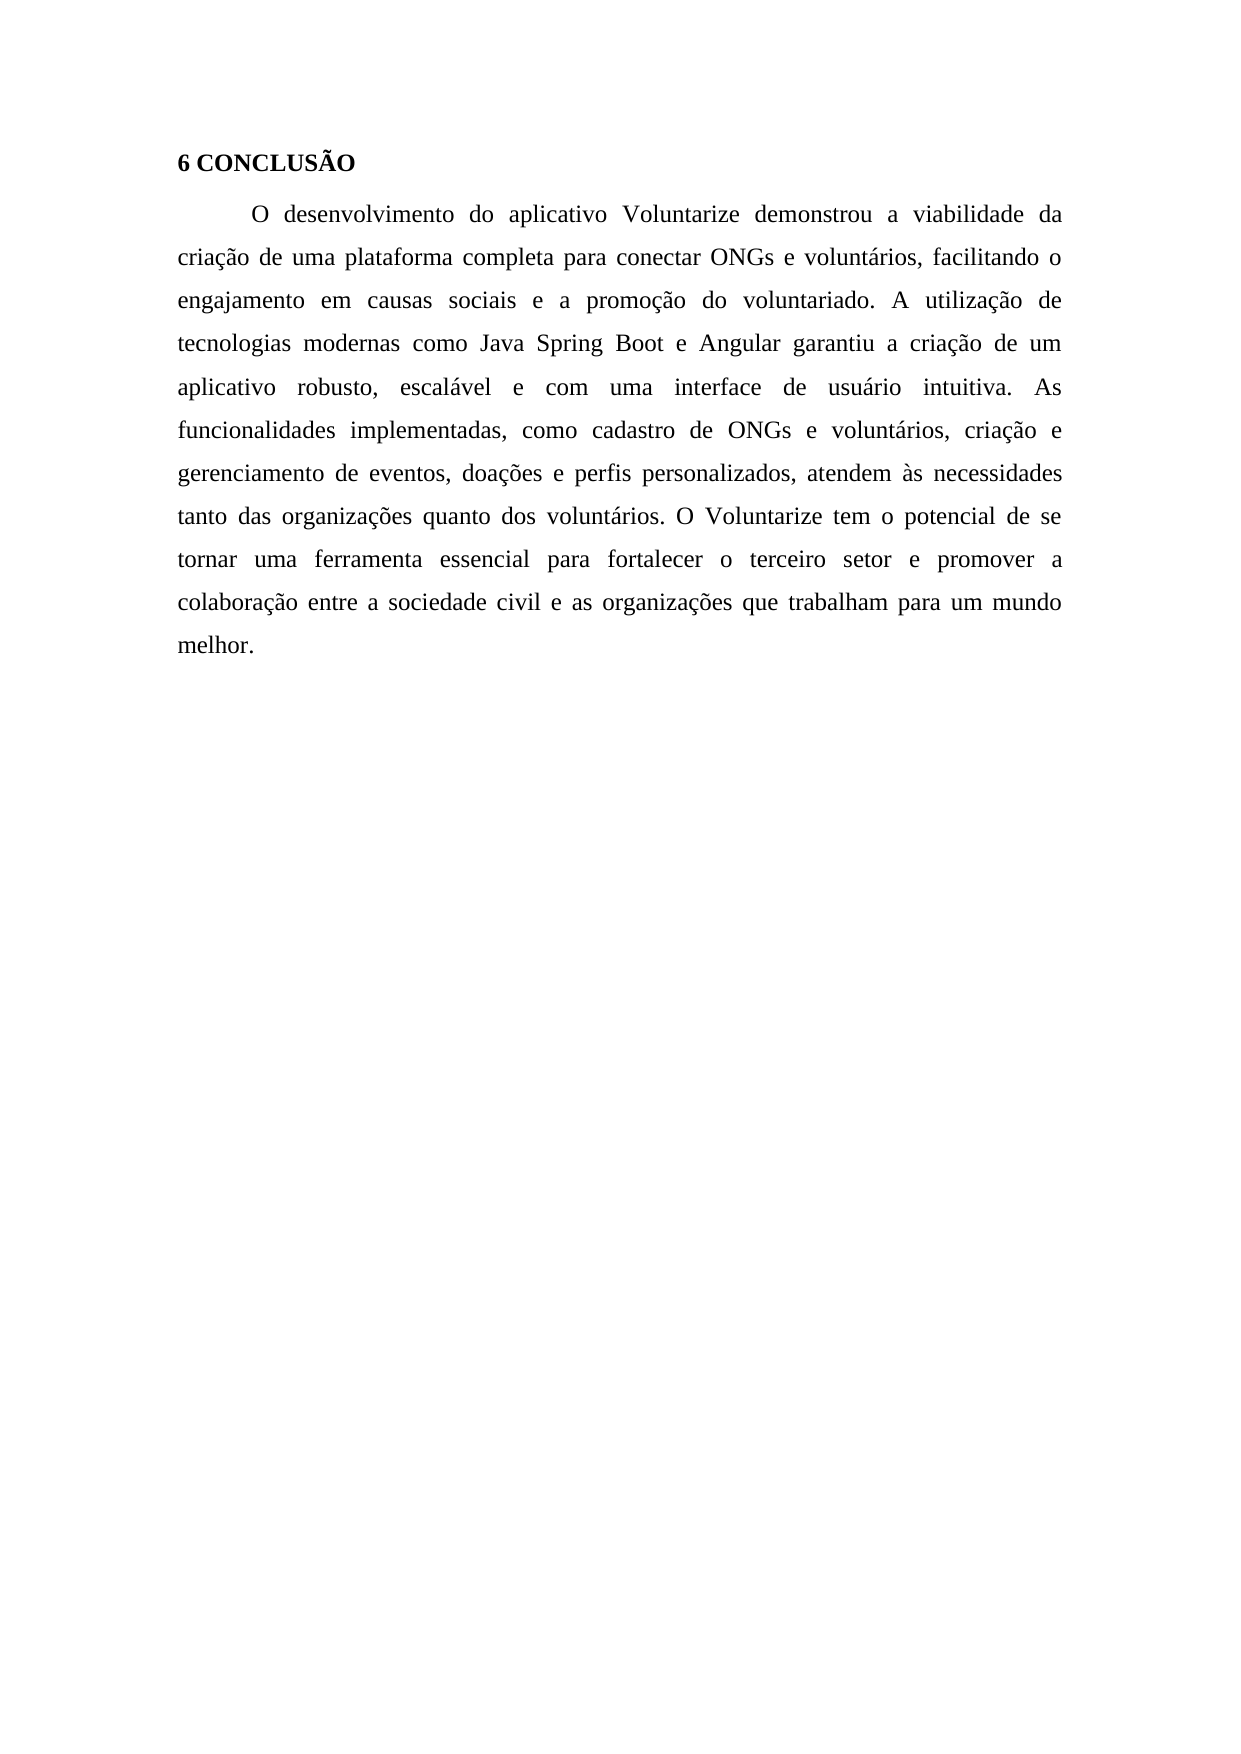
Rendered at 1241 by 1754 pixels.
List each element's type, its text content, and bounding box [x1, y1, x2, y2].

text O desenvolvimento do aplicativo Voluntarize demonstrou a viabilidade da criação de uma plataforma completa para conectar ONGs e voluntários, facilitando o engajamento em causas sociais e a promoção do voluntariado. A utilização de tecnologias modernas como Java Spring Boot e Angular garantiu a criação de um aplicativo robusto, escalável e com uma interface de usuário intuitiva. As funcionalidades implementadas, como cadastro de ONGs e voluntários, criação e gerenciamento de eventos, doações e perfis personalizados, atendem às necessidades tanto das organizações quanto dos voluntários. O Voluntarize tem o potencial de se tornar uma ferramenta essencial para fortalecer o terceiro setor e promover a colaboração entre a sociedade civil e as organizações que trabalham para um mundo melhor. [177, 199, 1063, 659]
subtitle 6 cONCLUSÃO [177, 148, 1063, 176]
